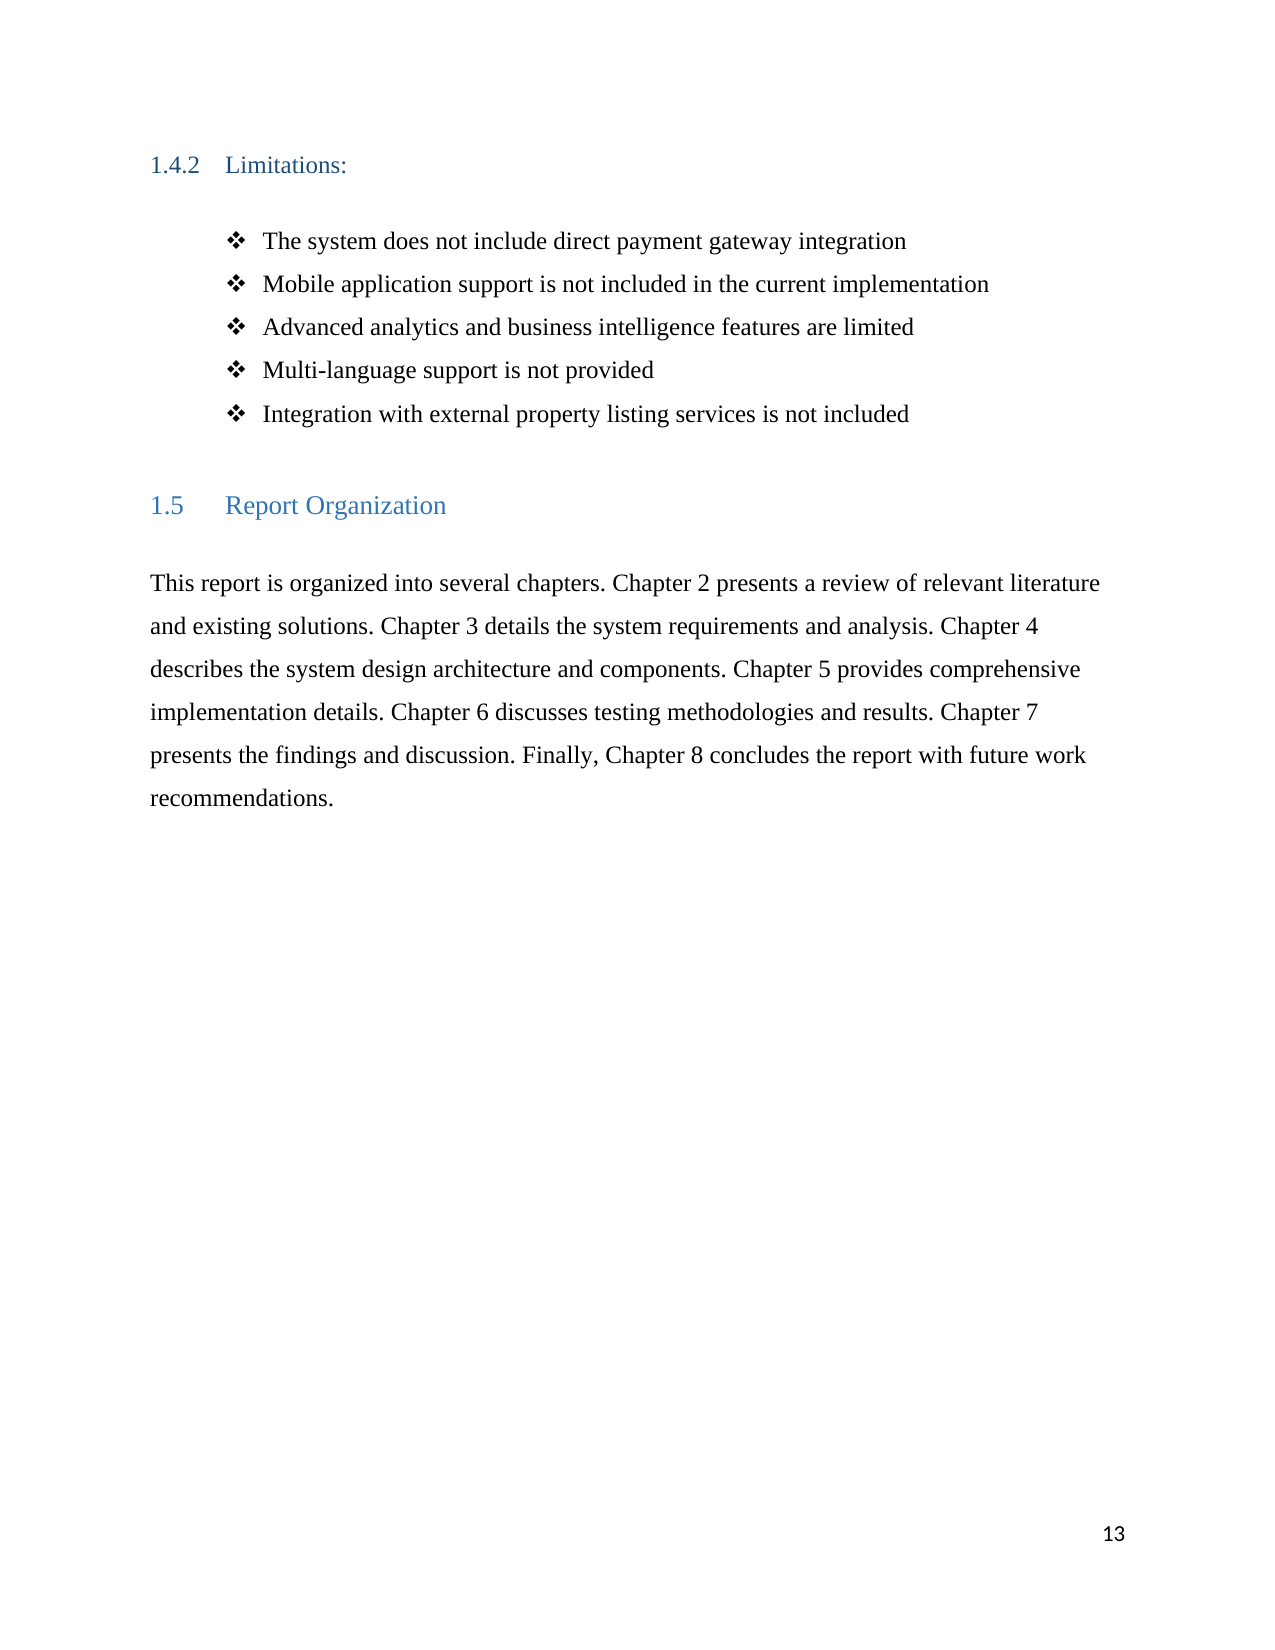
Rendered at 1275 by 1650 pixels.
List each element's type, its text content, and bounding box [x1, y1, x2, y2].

list Integration with external property listing services is not included [225, 399, 1125, 427]
subtitle 1.4.2 Limitations: [150, 150, 1125, 179]
list The system does not include direct payment gateway integration [225, 226, 1125, 255]
list Multi-language support is not provided [225, 356, 1125, 384]
text This report is organized into several chapters. Chapter 2 presents a review of relevant literature and existing solutions. Chapter 3 details the system requirements and analysis. Chapter 4 describes the system design architecture and components. Chapter 5 provides comprehensive implementation details. Chapter 6 discusses testing methodologies and results. Chapter 7 presents the findings and discussion. Finally, Chapter 8 concludes the report with future work recommendations. [150, 568, 1125, 812]
list Mobile application support is not included in the current implementation [225, 269, 1125, 298]
subtitle 1.5 Report Organization [150, 489, 1125, 520]
list Advanced analytics and business intelligence features are limited [225, 312, 1125, 341]
